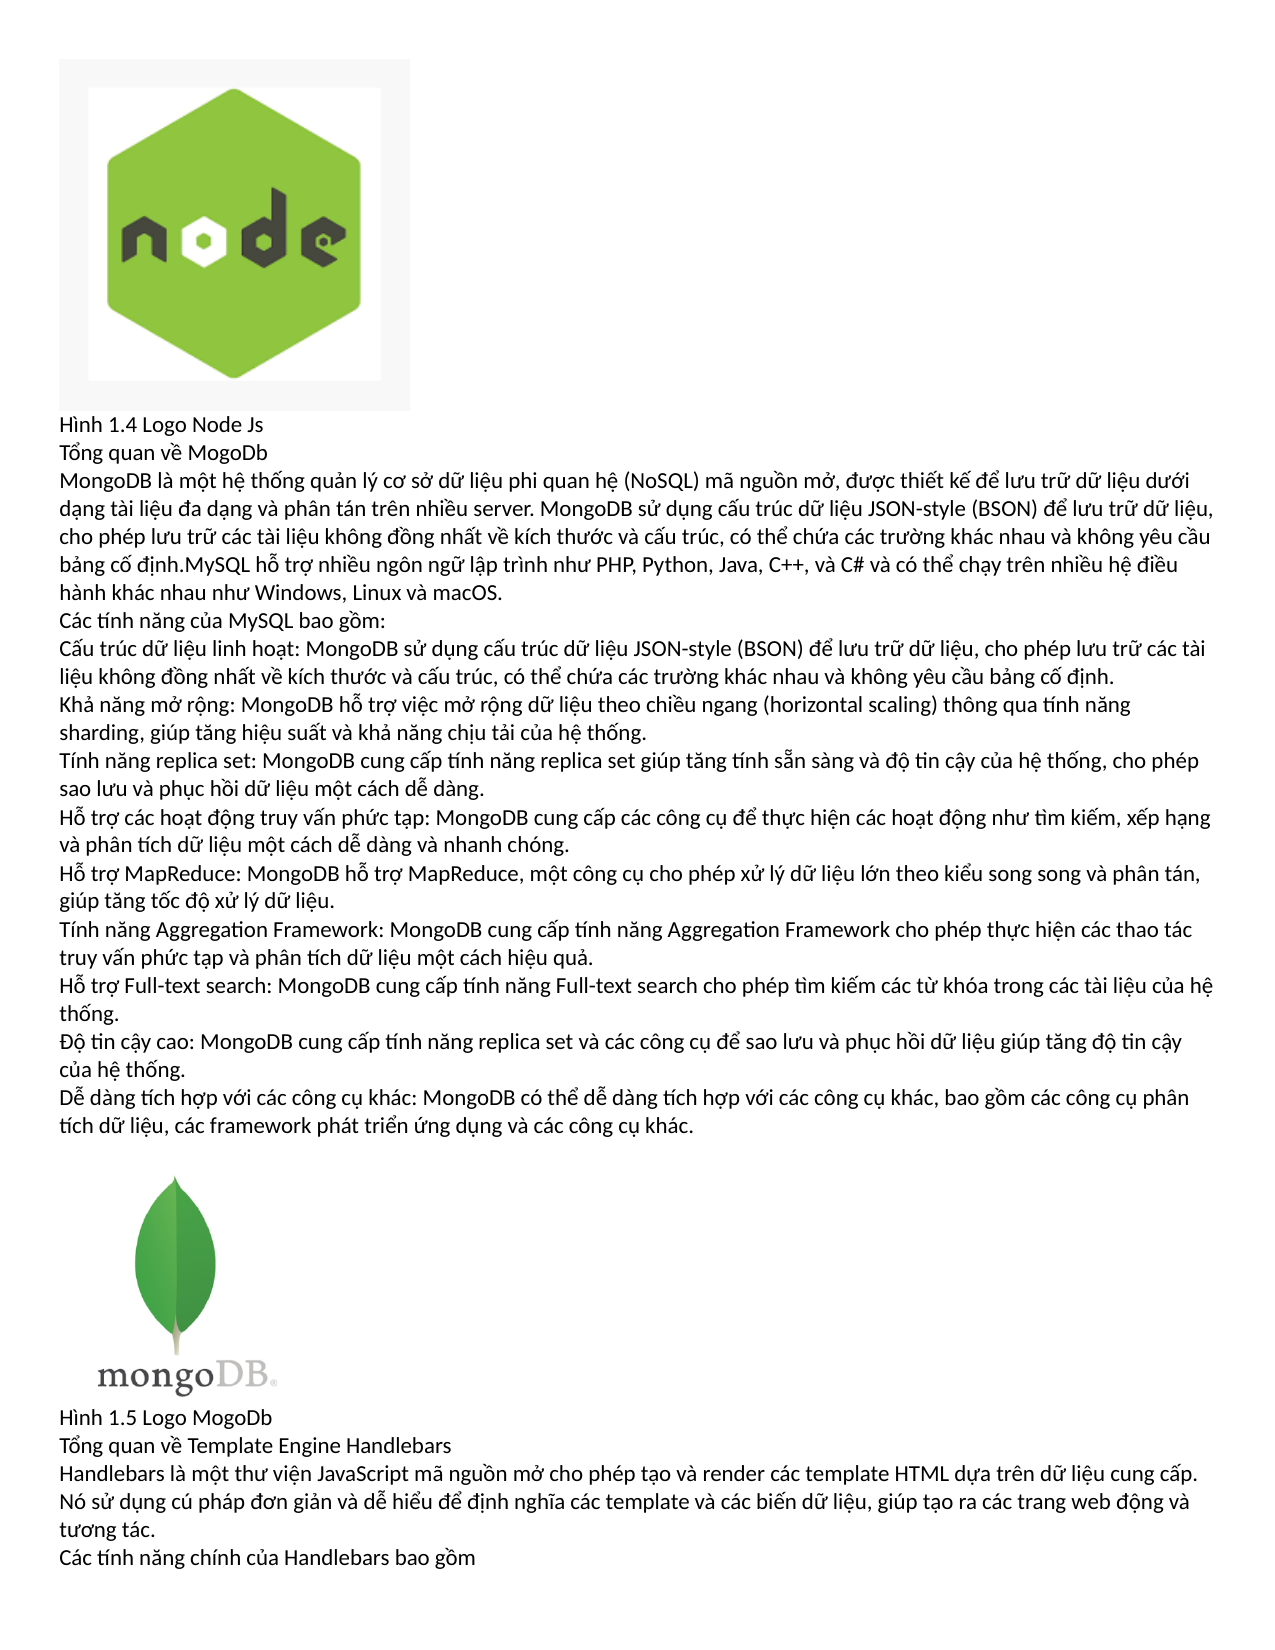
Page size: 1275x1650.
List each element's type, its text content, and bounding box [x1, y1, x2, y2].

picture [59, 59, 411, 411]
text Hỗ trợ Full-text search: MongoDB cung cấp tính năng Full-text search cho phép tìm kiếm các từ khóa trong các tài liệu của hệ thống. [59, 971, 1216, 1027]
text Các tính năng chính của Handlebars bao gồm [59, 1543, 1216, 1571]
text Tổng quan về MogoDb [59, 438, 1216, 466]
text Tổng quan về Template Engine Handlebars [59, 1431, 1216, 1459]
picture [59, 1166, 296, 1404]
text Độ tin cậy cao: MongoDB cung cấp tính năng replica set và các công cụ để sao lưu và phục hồi dữ liệu giúp tăng độ tin cậy của hệ thống. [59, 1027, 1216, 1083]
text MongoDB là một hệ thống quản lý cơ sở dữ liệu phi quan hệ (NoSQL) mã nguồn mở, được thiết kế để lưu trữ dữ liệu dưới dạng tài liệu đa dạng và phân tán trên nhiều server. MongoDB sử dụng cấu trúc dữ liệu JSON-style (BSON) để lưu trữ dữ liệu, cho phép lưu trữ các tài liệu không đồng nhất về kích thước và cấu trúc, có thể chứa các trường khác nhau và không yêu cầu bảng cố định.MySQL hỗ trợ nhiều ngôn ngữ lập trình như PHP, Python, Java, C++, và C# và có thể chạy trên nhiều hệ điều hành khác nhau như Windows, Linux và macOS. [59, 466, 1216, 606]
text Khả năng mở rộng: MongoDB hỗ trợ việc mở rộng dữ liệu theo chiều ngang (horizontal scaling) thông qua tính năng sharding, giúp tăng hiệu suất và khả năng chịu tải của hệ thống. [59, 691, 1216, 747]
text Handlebars là một thư viện JavaScript mã nguồn mở cho phép tạo và render các template HTML dựa trên dữ liệu cung cấp. Nó sử dụng cú pháp đơn giản và dễ hiểu để định nghĩa các template và các biến dữ liệu, giúp tạo ra các trang web động và tương tác. [59, 1459, 1216, 1543]
text Các tính năng của MySQL bao gồm: [59, 606, 1216, 634]
text Cấu trúc dữ liệu linh hoạt: MongoDB sử dụng cấu trúc dữ liệu JSON-style (BSON) để lưu trữ dữ liệu, cho phép lưu trữ các tài liệu không đồng nhất về kích thước và cấu trúc, có thể chứa các trường khác nhau và không yêu cầu bảng cố định. [59, 634, 1216, 691]
text Hỗ trợ MapReduce: MongoDB hỗ trợ MapReduce, một công cụ cho phép xử lý dữ liệu lớn theo kiểu song song và phân tán, giúp tăng tốc độ xử lý dữ liệu. [59, 859, 1216, 915]
text Tính năng replica set: MongoDB cung cấp tính năng replica set giúp tăng tính sẵn sàng và độ tin cậy của hệ thống, cho phép sao lưu và phục hồi dữ liệu một cách dễ dàng. [59, 747, 1216, 803]
text Hình 1.4 Logo Node Js [59, 410, 1216, 438]
text Hình 1.5 Logo MogoDb [59, 1403, 1216, 1431]
text Dễ dàng tích hợp với các công cụ khác: MongoDB có thể dễ dàng tích hợp với các công cụ khác, bao gồm các công cụ phân tích dữ liệu, các framework phát triển ứng dụng và các công cụ khác. [59, 1083, 1216, 1139]
text Tính năng Aggregation Framework: MongoDB cung cấp tính năng Aggregation Framework cho phép thực hiện các thao tác truy vấn phức tạp và phân tích dữ liệu một cách hiệu quả. [59, 915, 1216, 971]
text Hỗ trợ các hoạt động truy vấn phức tạp: MongoDB cung cấp các công cụ để thực hiện các hoạt động như tìm kiếm, xếp hạng và phân tích dữ liệu một cách dễ dàng và nhanh chóng. [59, 803, 1216, 859]
